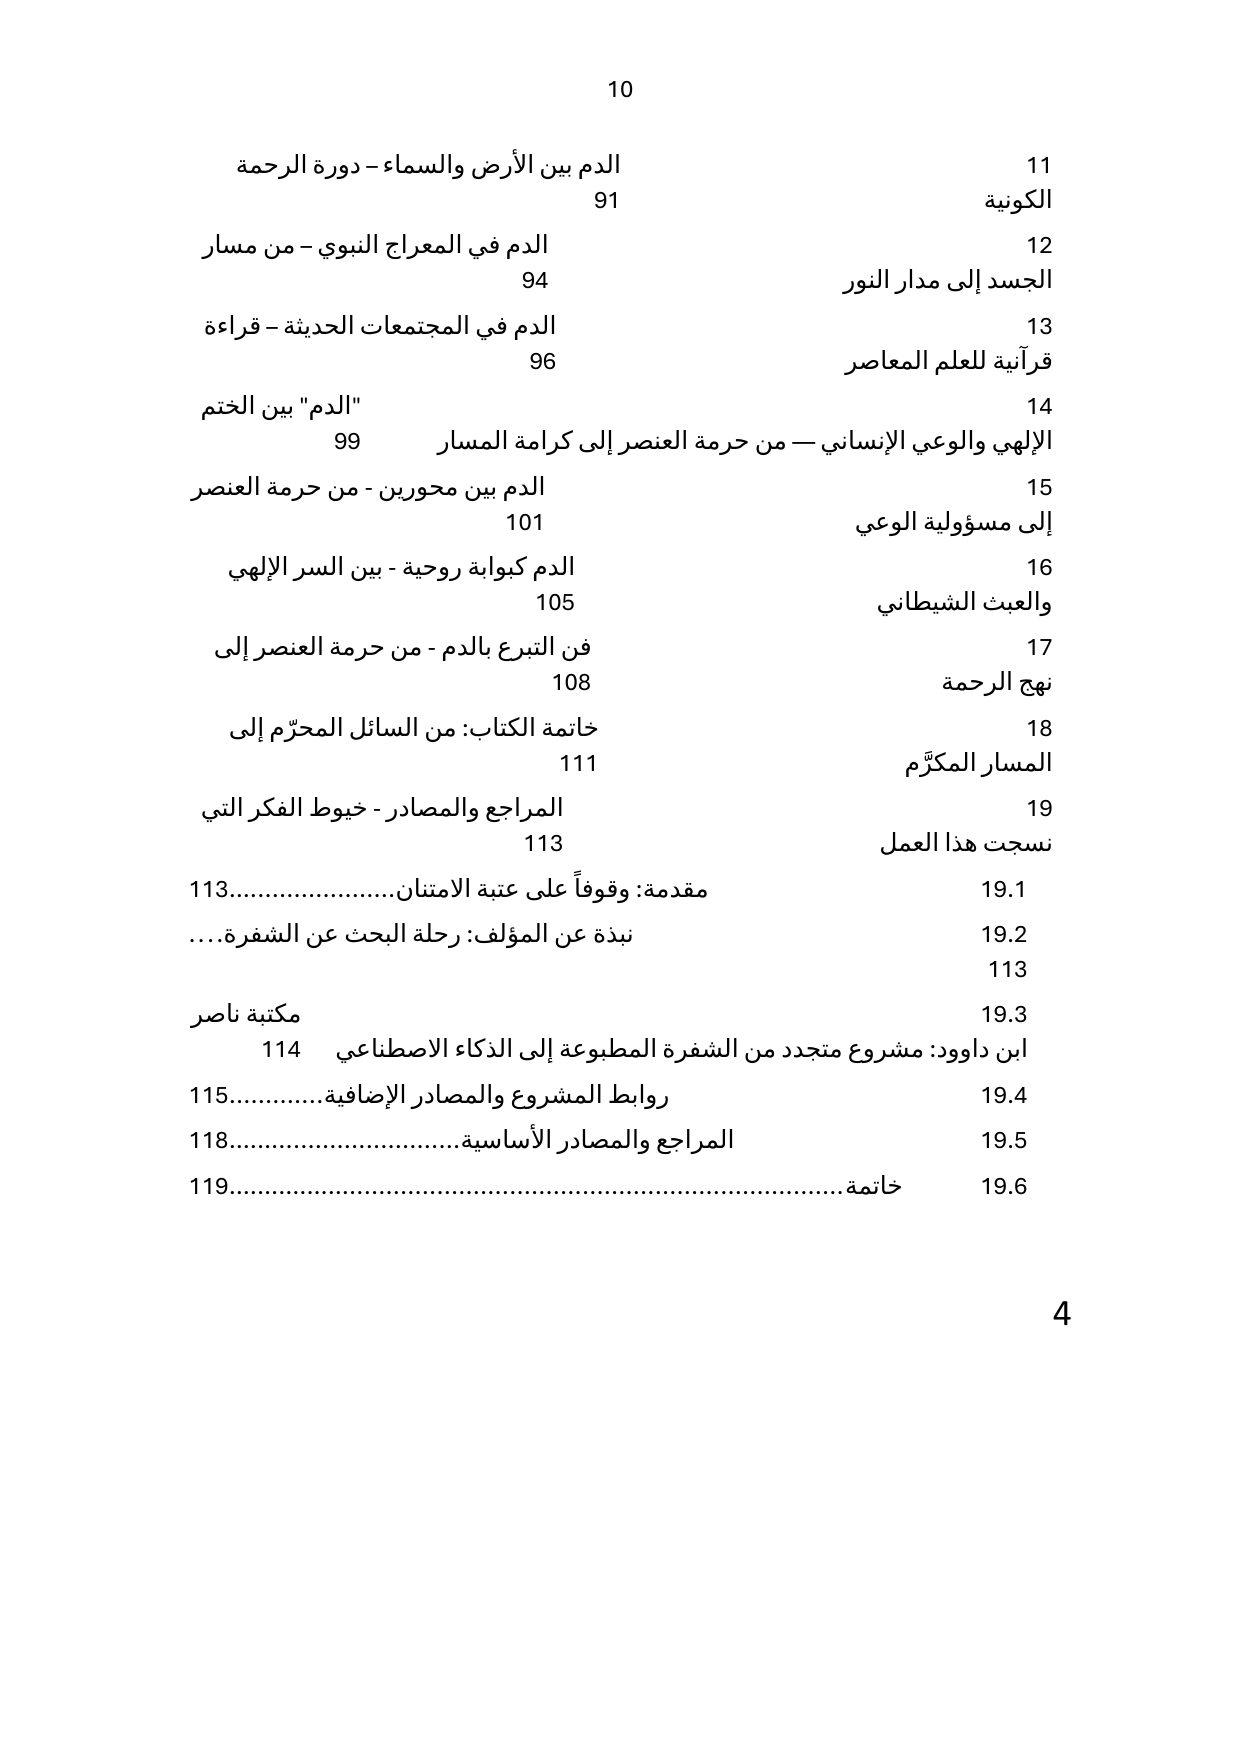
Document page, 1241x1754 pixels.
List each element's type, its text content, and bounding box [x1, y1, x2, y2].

text 16 الدم كبوابة روحية - بين السر الإلهي والعبث الشيطاني 105 [187, 552, 1053, 617]
text 18 خاتمة الكتاب: من السائل المحرّم إلى المسار المكرَّم 111 [187, 713, 1053, 778]
text 13 الدم في المجتمعات الحديثة – قراءة قرآنية للعلم المعاصر 96 [187, 311, 1053, 376]
text 19.6 خاتمة 119 [187, 1171, 1028, 1201]
text 19.4 روابط المشروع والمصادر الإضافية 115 [187, 1080, 1028, 1110]
text 19.2 نبذة عن المؤلف: رحلة البحث عن الشفرة 113 [187, 919, 1028, 984]
text 19.1 مقدمة: وقوفاً على عتبة الامتنان 113 [187, 873, 1028, 904]
text 19.5 المراجع والمصادر الأساسية 118 [187, 1125, 1028, 1156]
text 19.3 مكتبة ناصر ابن داوود: مشروع متجدد من الشفرة المطبوعة إلى الذكاء الاصطناعي 114 [187, 999, 1028, 1065]
text 14 "الدم" بين الختم الإلهي والوعي الإنساني — من حرمة العنصر إلى كرامة المسار 99 [187, 391, 1053, 457]
text 11 الدم بين الأرض والسماء – دورة الرحمة الكونية 91 [187, 150, 1053, 215]
text 12 الدم في المعراج النبوي – من مسار الجسد إلى مدار النور 94 [187, 230, 1053, 296]
text 19 المراجع والمصادر - خيوط الفكر التي نسجت هذا العمل 113 [187, 793, 1053, 859]
text 15 الدم بين محورين - من حرمة العنصر إلى مسؤولية الوعي 101 [187, 471, 1053, 537]
text 17 فن التبرع بالدم - من حرمة العنصر إلى نهج الرحمة 108 [187, 632, 1053, 698]
